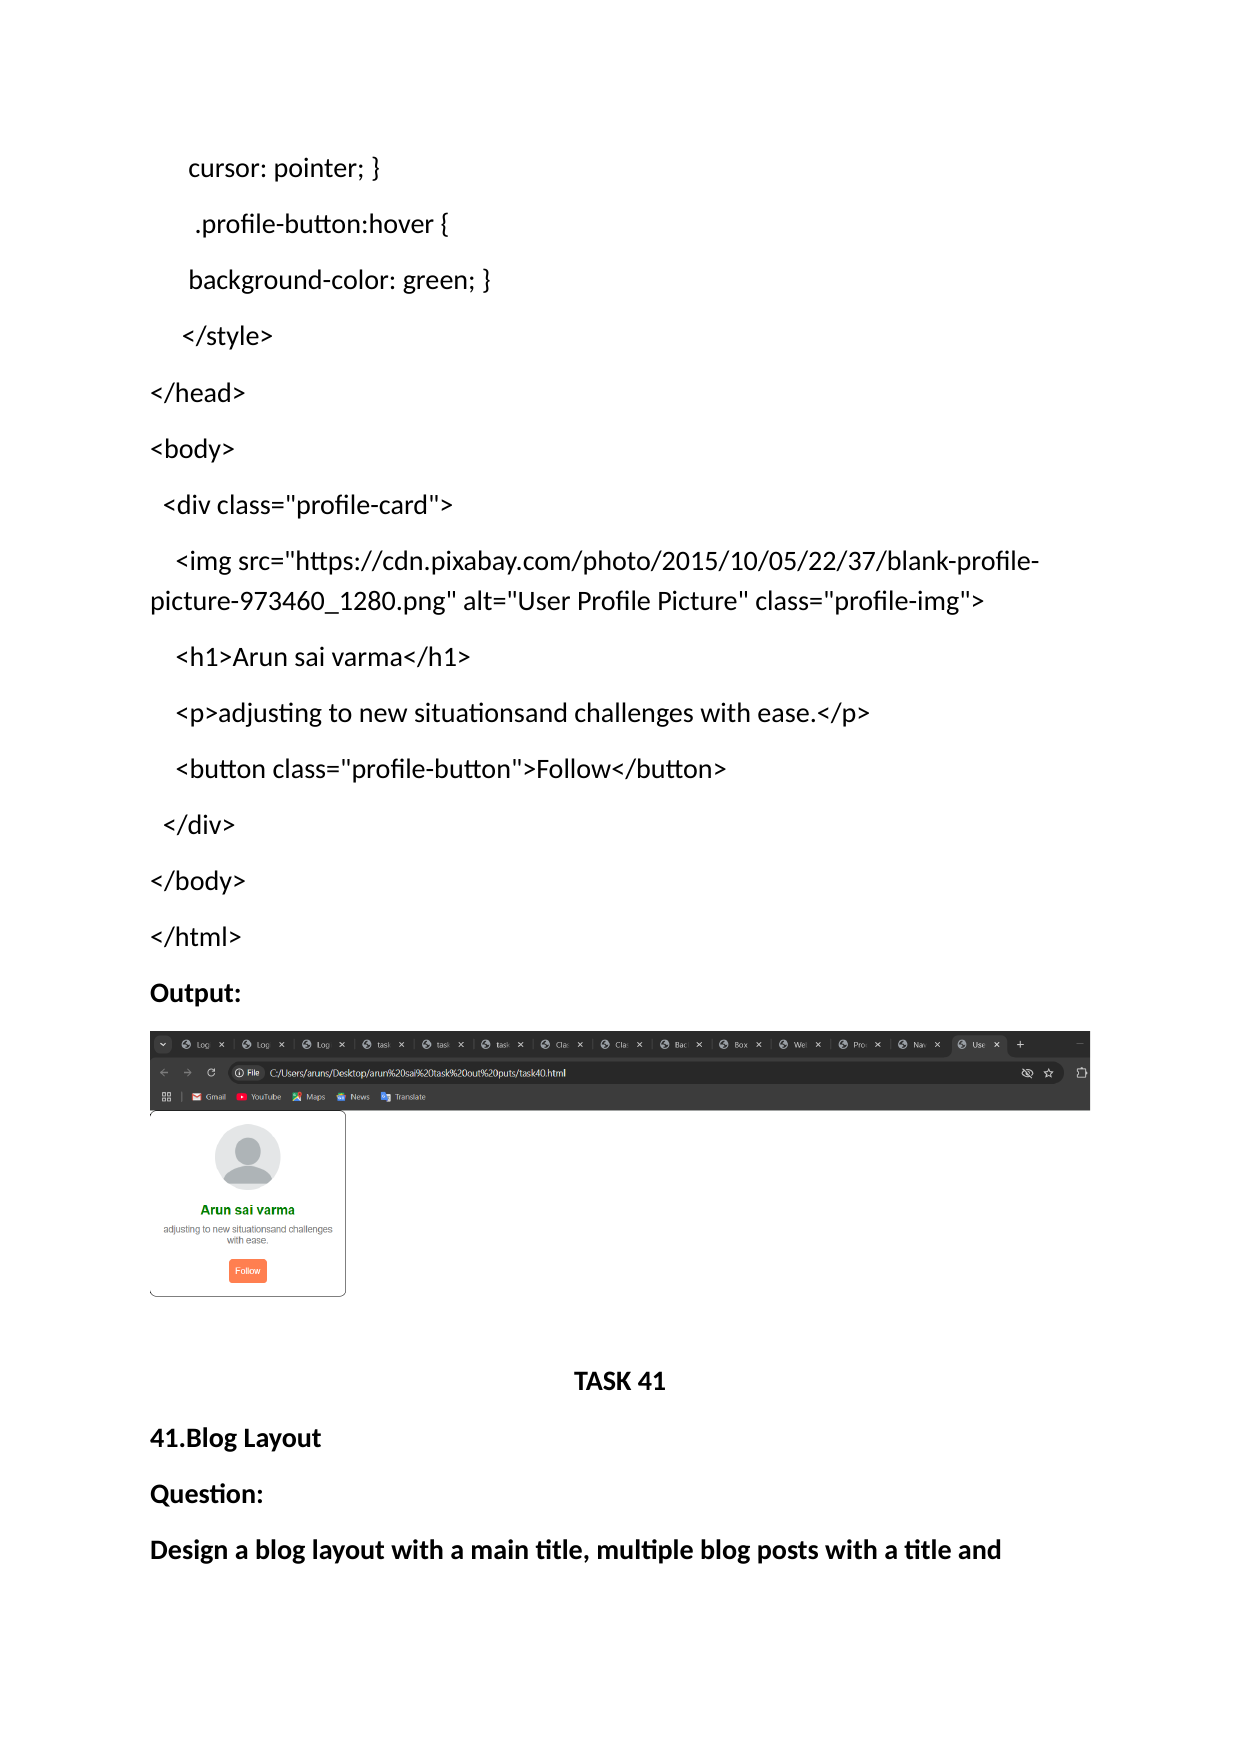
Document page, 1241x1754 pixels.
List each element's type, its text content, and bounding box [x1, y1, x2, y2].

text Question: [150, 1476, 1090, 1510]
text cursor: pointer; } [150, 150, 1090, 184]
text Design a blog layout with a main title, multiple blog posts with a title and [150, 1532, 1090, 1566]
text <body> [150, 431, 1090, 465]
text <h1>Arun sai varma</h1> [150, 639, 1090, 673]
text TASK 41 [150, 1363, 1090, 1398]
text background-color: green; } [150, 262, 1090, 297]
picture [150, 1031, 1091, 1343]
text </body> [150, 863, 1090, 898]
text </style> [150, 318, 1090, 353]
text </div> [150, 807, 1090, 841]
text 41.Blog Layout [150, 1419, 1090, 1454]
text <p>adjusting to new situationsand challenges with ease.</p> [150, 695, 1090, 729]
text <button class="profile-button">Follow</button> [150, 751, 1090, 785]
text <div class="profile-card"> [150, 487, 1090, 521]
text <img src="https://cdn.pixabay.com/photo/2015/10/05/22/37/blank-profile-picture-973460_1280.png" alt="User Profile Picture" class="profile-img"> [150, 543, 1090, 617]
text .profile-button:hover { [150, 206, 1090, 241]
text </html> [150, 919, 1090, 954]
text Output: [150, 976, 1090, 1010]
text </head> [150, 374, 1090, 409]
